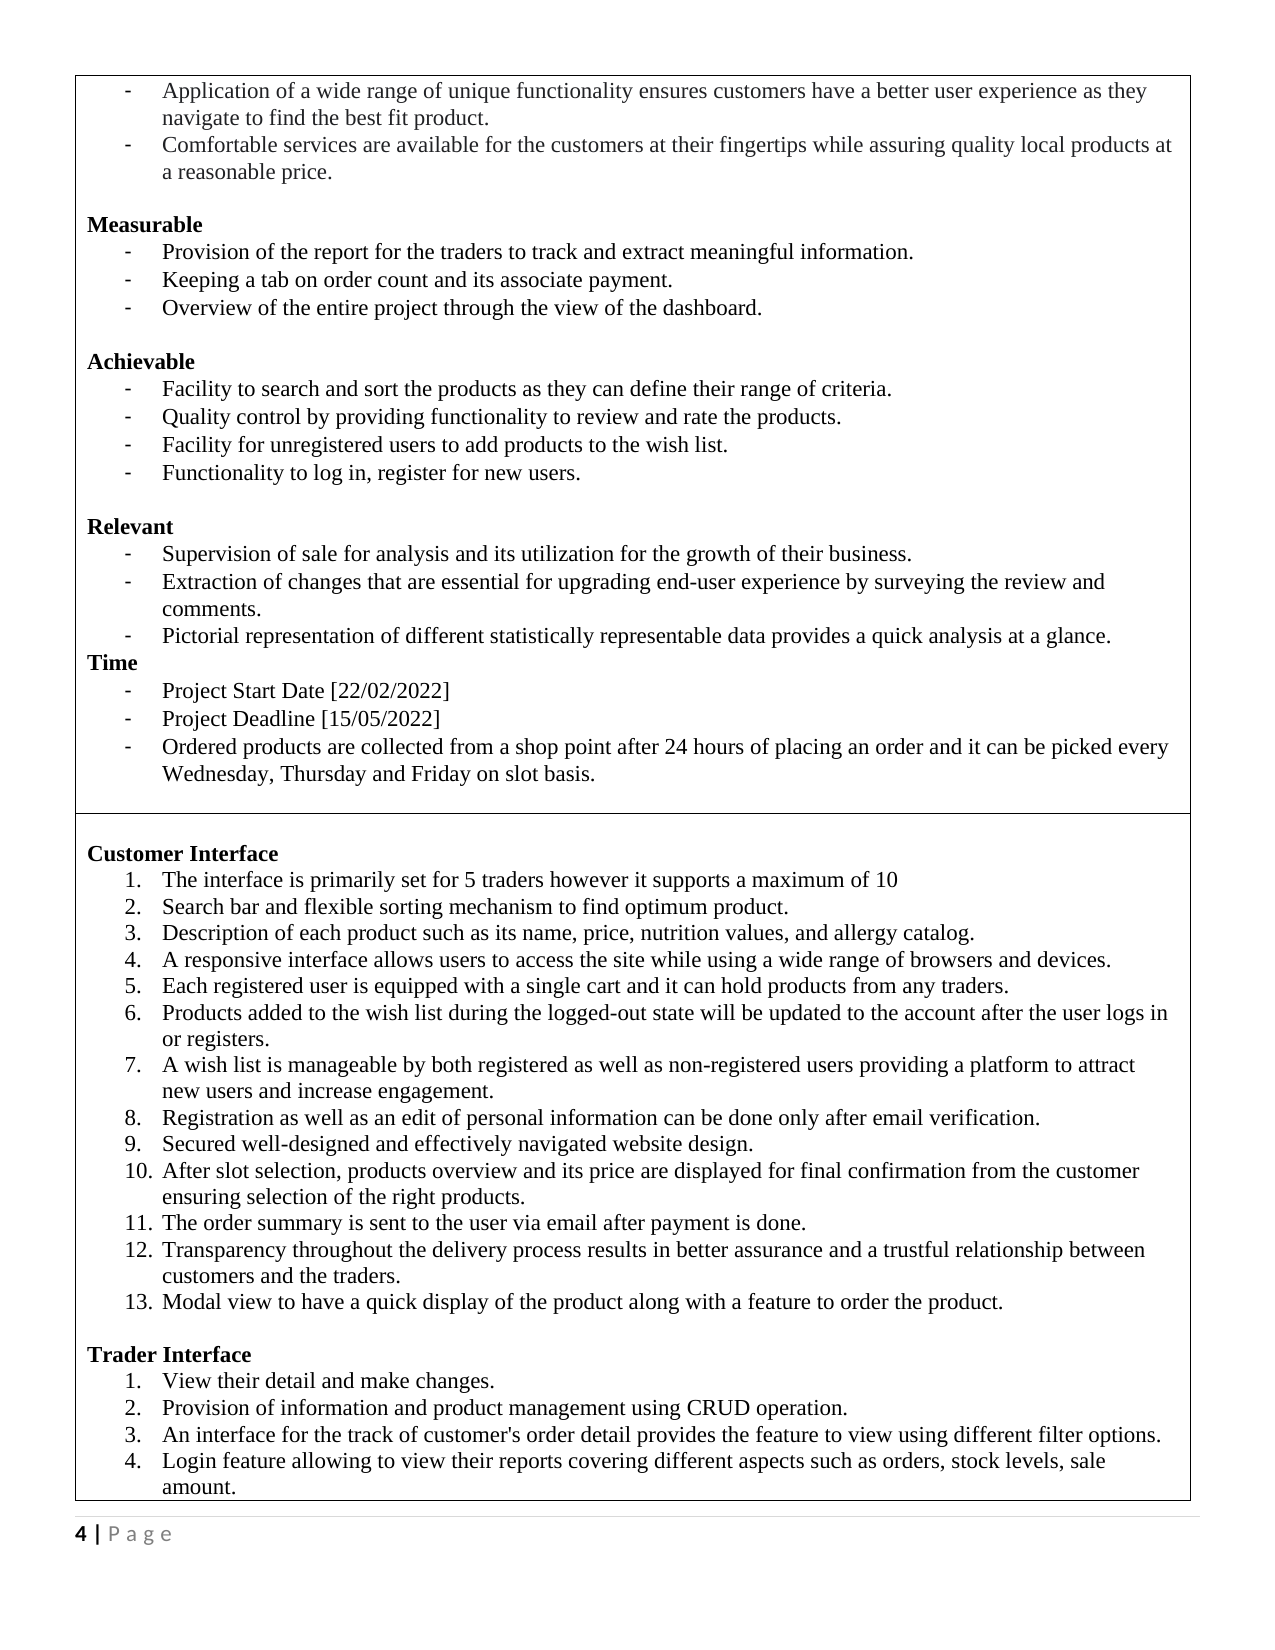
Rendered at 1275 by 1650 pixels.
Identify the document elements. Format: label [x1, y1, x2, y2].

table_header [76, 76, 1190, 813]
table_cell [76, 814, 1190, 1500]
